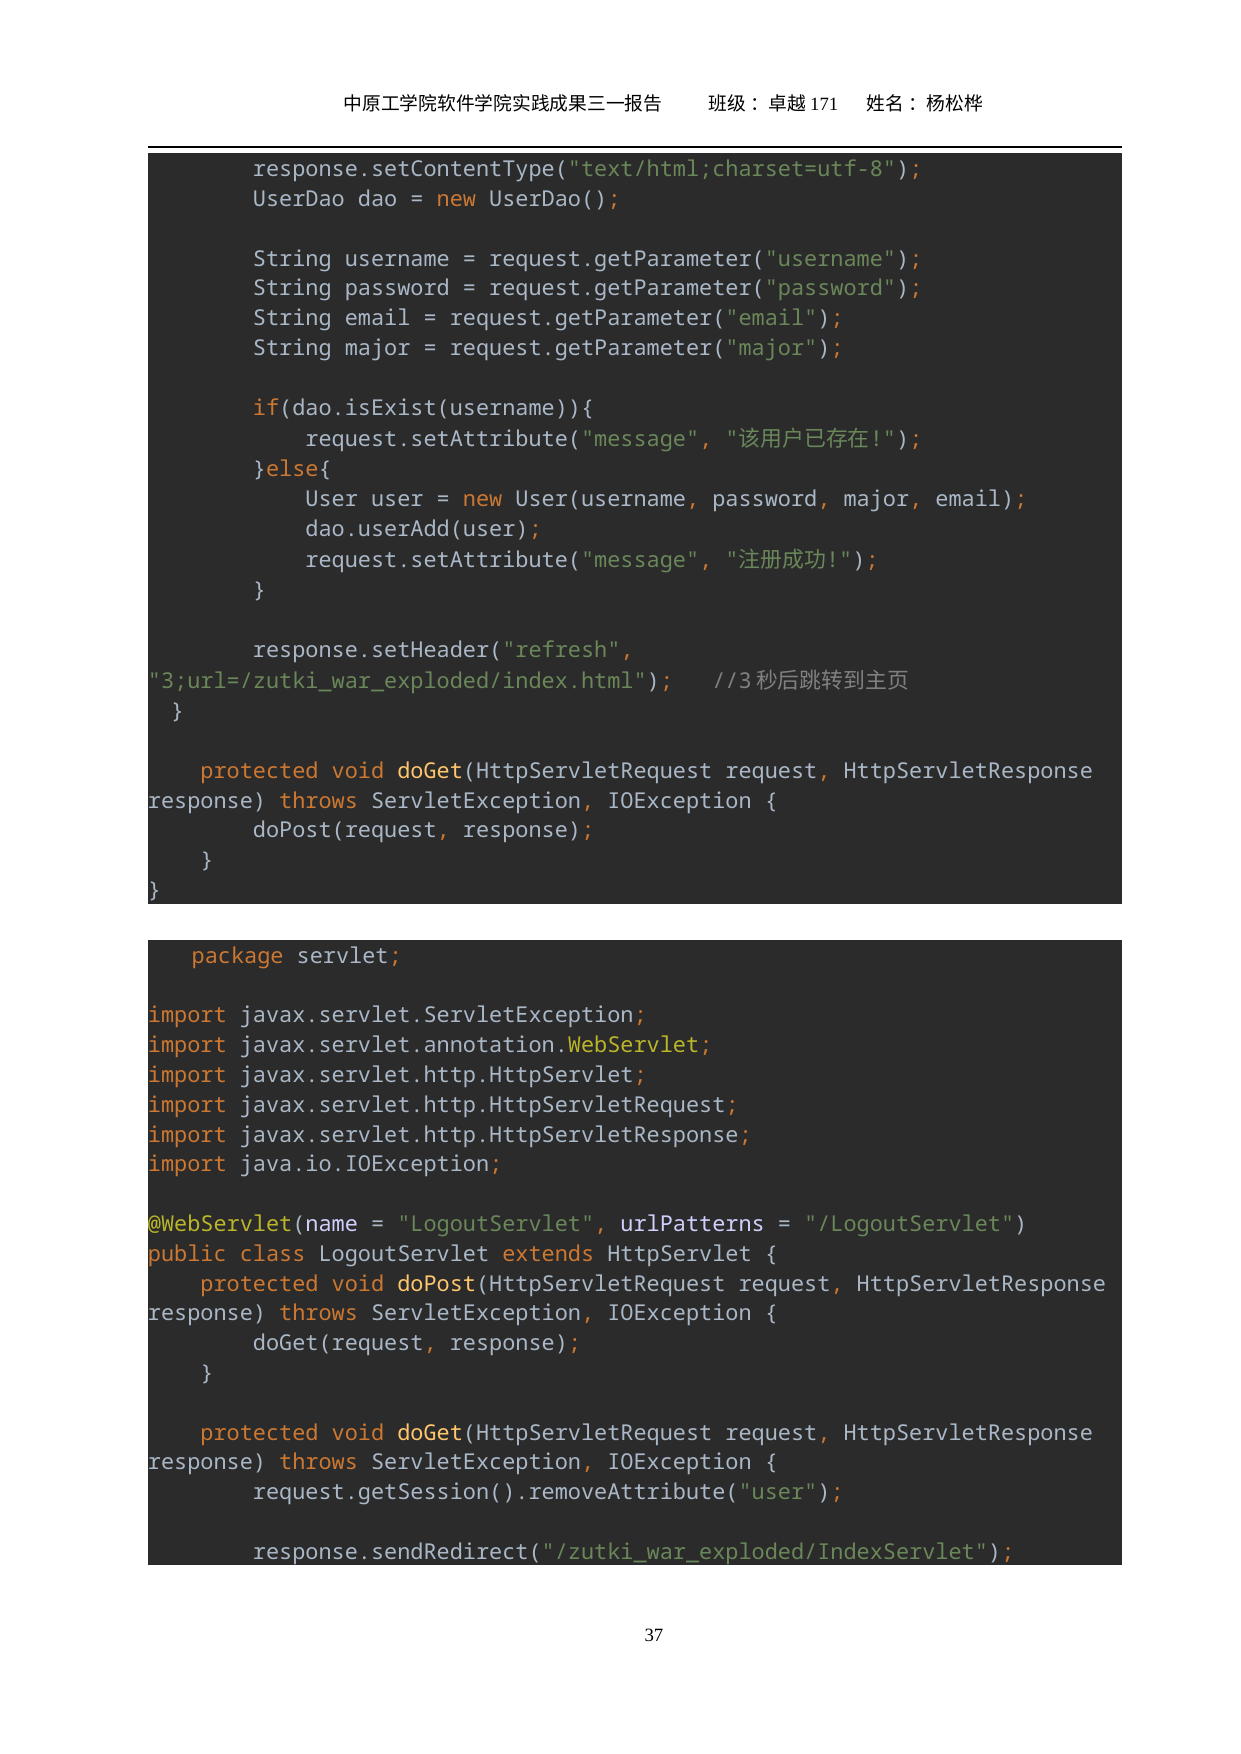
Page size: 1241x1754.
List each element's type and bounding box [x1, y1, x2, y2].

text [148, 940, 1122, 1565]
text [148, 153, 1122, 904]
